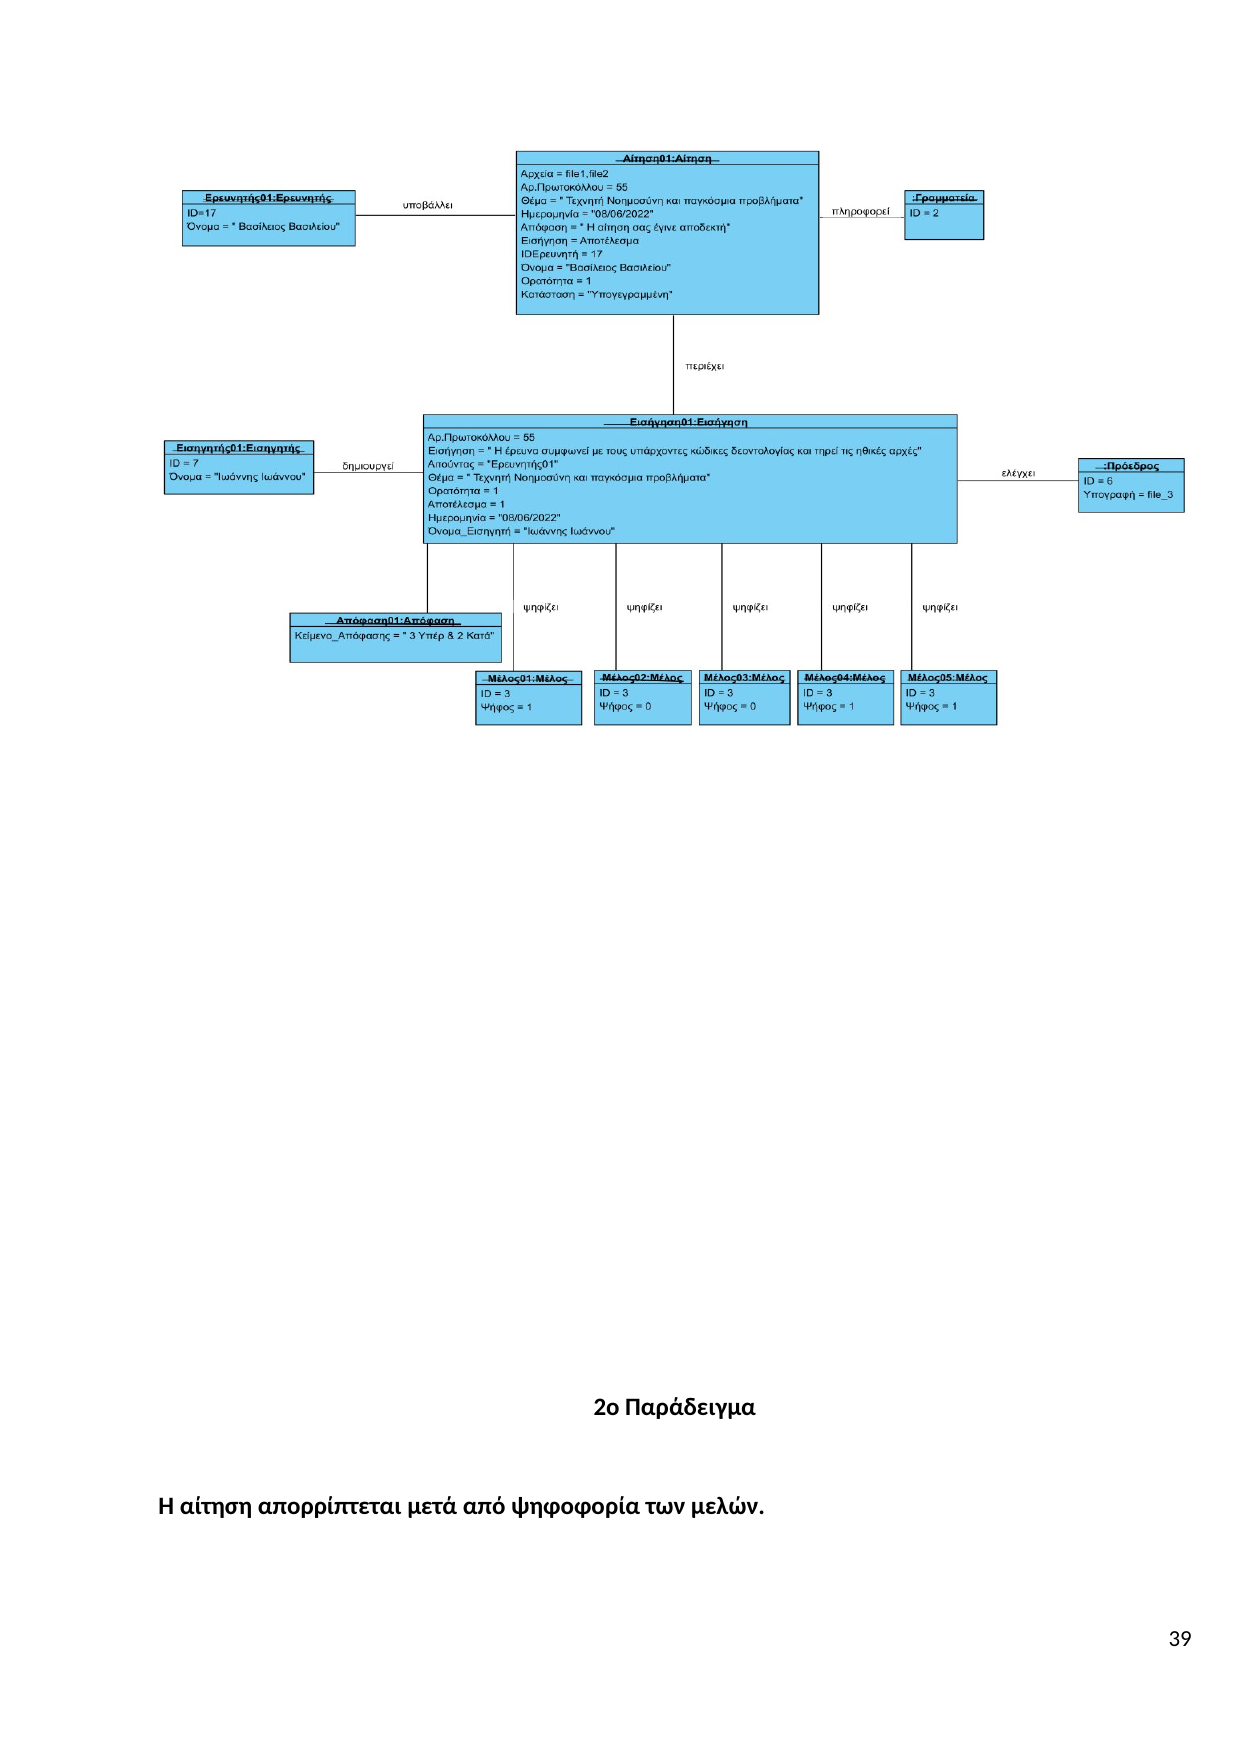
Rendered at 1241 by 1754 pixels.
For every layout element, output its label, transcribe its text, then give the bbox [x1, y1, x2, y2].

text Η αίτηση απορρίπτεται μετά από ψηφοφορία των μελών. [158, 1490, 1191, 1521]
text 2ο Παράδειγμα [158, 1391, 1191, 1422]
picture [162, 150, 1188, 728]
